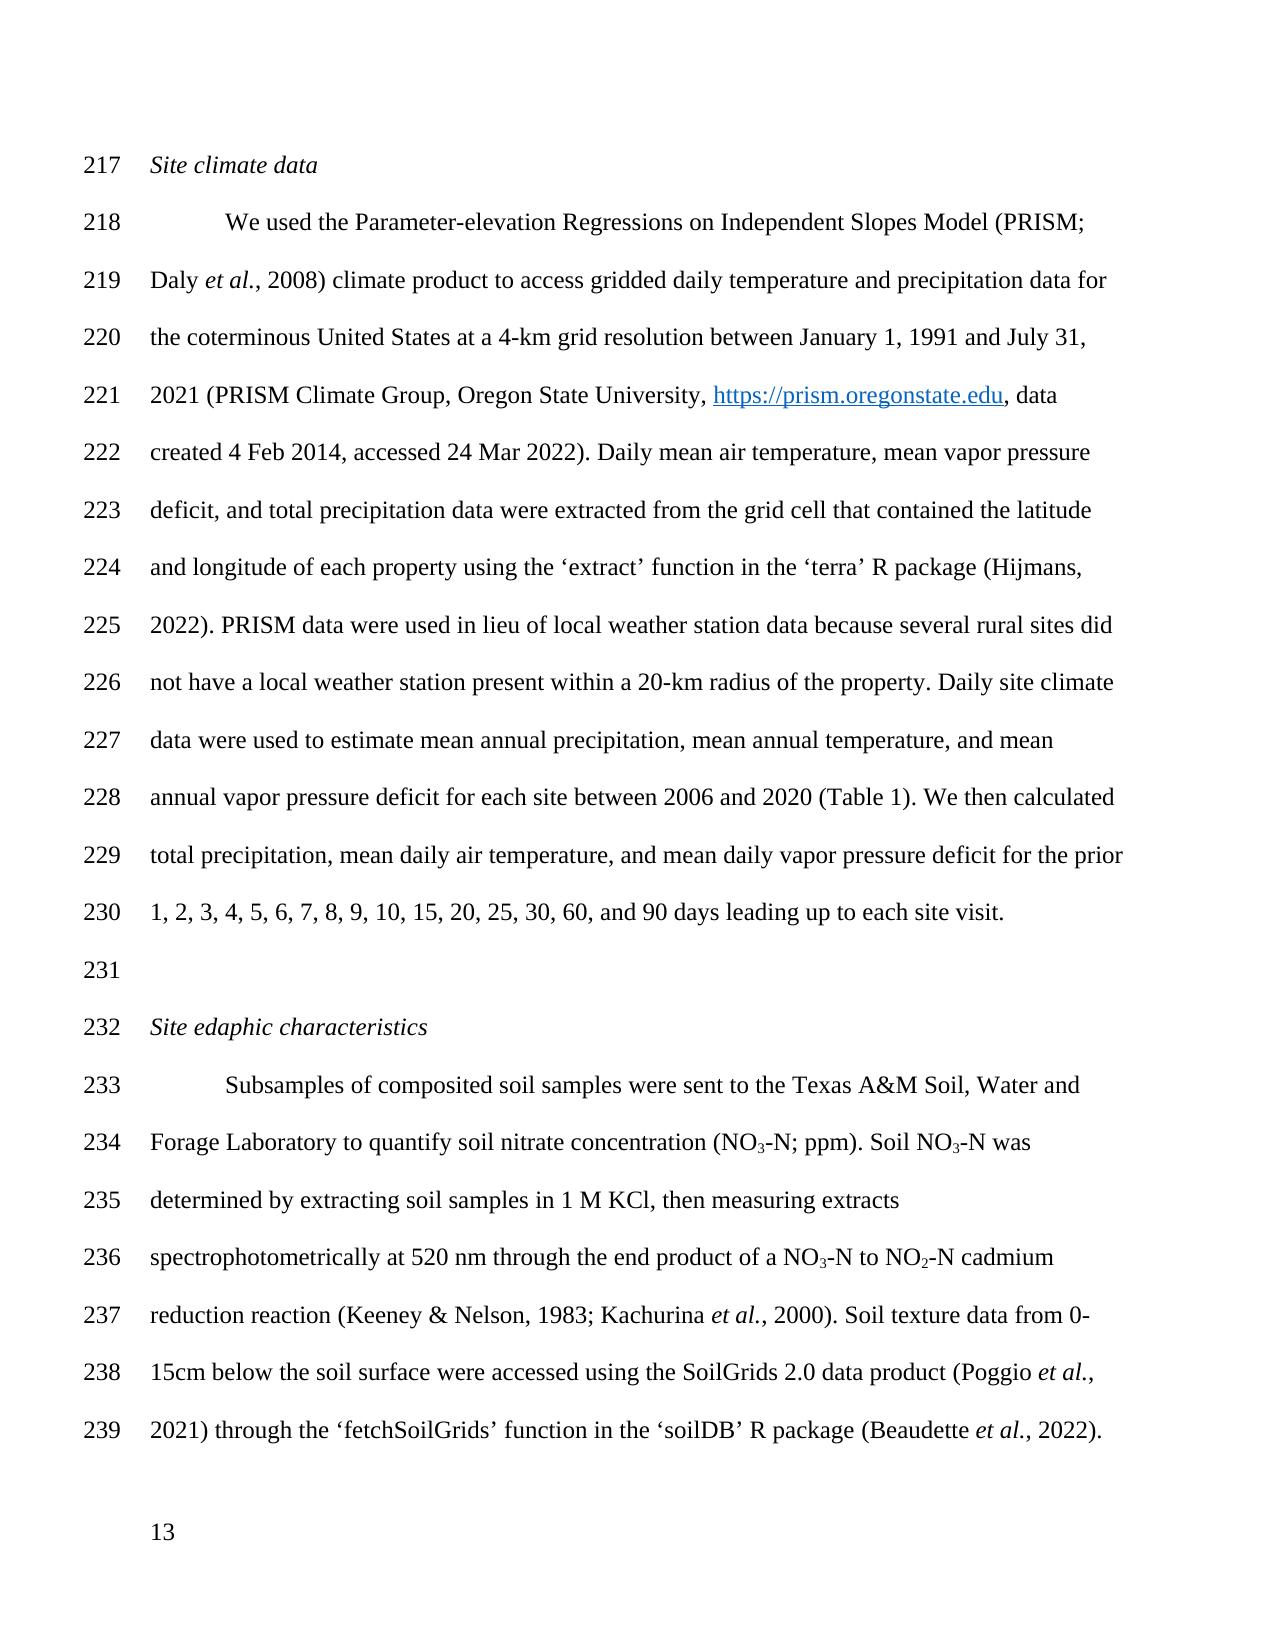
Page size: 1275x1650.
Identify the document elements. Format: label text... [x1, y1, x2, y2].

text Site climate data [150, 150, 1125, 179]
text We used the Parameter-elevation Regressions on Independent Slopes Model (PRISM; Daly et al., 2008) climate product to access gridded daily temperature and precipitation data for the coterminous United States at a 4-km grid resolution between January 1, 1991 and July 31, 2021 (PRISM Climate Group, Oregon State University, https://prism.oregonstate.edu, data created 4 Feb 2014, accessed 24 Mar 2022). Daily mean air temperature, mean vapor pressure deficit, and total precipitation data were extracted from the grid cell that contained the latitude and longitude of each property using the ‘extract’ function in the ‘terra’ R package (Hijmans, 2022). PRISM data were used in lieu of local weather station data because several rural sites did not have a local weather station present within a 20-km radius of the property. Daily site climate data were used to estimate mean annual precipitation, mean annual temperature, and mean annual vapor pressure deficit for each site between 2006 and 2020 (Table 1). We then calculated total precipitation, mean daily air temperature, and mean daily vapor pressure deficit for the prior 1, 2, 3, 4, 5, 6, 7, 8, 9, 10, 15, 20, 25, 30, 60, and 90 days leading up to each site visit. [150, 207, 1125, 926]
text Site edaphic characteristics [150, 1012, 1125, 1041]
text Subsamples of composited soil samples were sent to the Texas A&M Soil, Water and Forage Laboratory to quantify soil nitrate concentration (NO3-N; ppm). Soil NO3-N was determined by extracting soil samples in 1 M KCl, then measuring extracts spectrophotometrically at 520 nm through the end product of a NO3-N to NO2-N cadmium reduction reaction (Keeney & Nelson, 1983; Kachurina et al., 2000). Soil texture data from 0-15cm below the soil surface were accessed using the SoilGrids 2.0 data product (Poggio et al., 2021) through the ‘fetchSoilGrids’ function in the ‘soilDB’ R package (Beaudette et al., 2022). [150, 1070, 1125, 1444]
